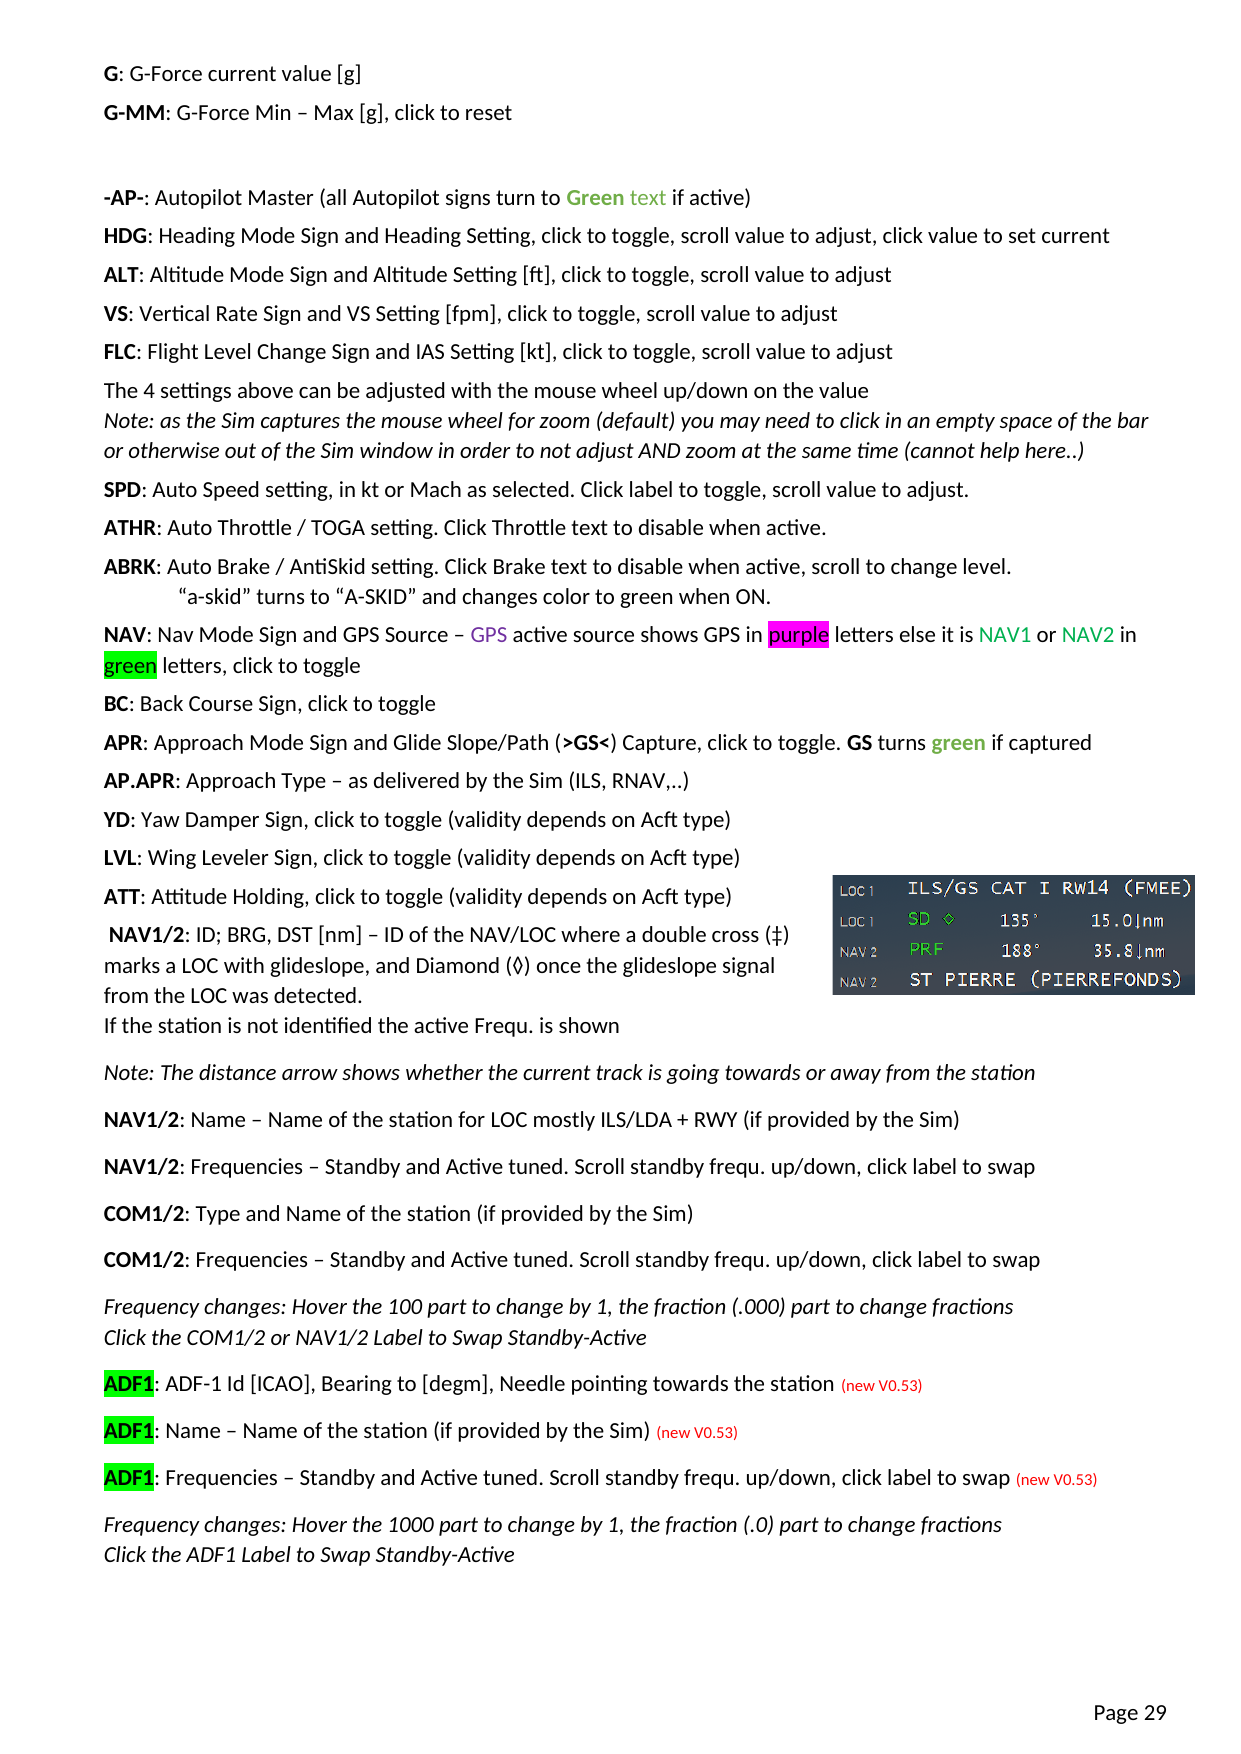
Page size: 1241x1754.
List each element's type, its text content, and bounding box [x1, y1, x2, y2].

picture [832, 875, 1195, 995]
text ADF1: Frequencies – Standby and Active tuned. Scroll standby frequ. up/down, click label to swap (new V0.53) [154, 1463, 1167, 1491]
text ADF1: Name – Name of the station (if provided by the Sim) (new V0.53) [154, 1416, 1167, 1444]
text NAV1/2: Frequencies – Standby and Active tuned. Scroll standby frequ. up/down, click label to swap [103, 1152, 1167, 1180]
text ADF1: ADF-1 Id [ICAO], Bearing to [degm], Needle pointing towards the station (new V0.53) [103, 1369, 1167, 1397]
text BC: Back Course Sign, click to toggle [103, 689, 1167, 717]
text COM1/2: Frequencies – Standby and Active tuned. Scroll standby frequ. up/down, click label to swap [103, 1246, 1167, 1273]
text ATHR: Auto Throttle / TOGA setting. Click Throttle text to disable when active. [103, 513, 1167, 541]
text VS: Vertical Rate Sign and VS Setting [fpm], click to toggle, scroll value to adjust [103, 299, 1167, 327]
text APR: Approach Mode Sign and Glide Slope/Path (>GS<) Capture, click to toggle. GS turns green if captured [103, 728, 1167, 756]
text FLC: Flight Level Change Sign and IAS Setting [kt], click to toggle, scroll value to adjust [103, 337, 1167, 365]
text NAV1/2: Name – Name of the station for LOC mostly ILS/LDA + RWY (if provided by the Sim) [103, 1105, 1167, 1133]
text Note: The distance arrow shows whether the current track is going towards or away from the station [103, 1058, 1167, 1086]
text Frequency changes: Hover the 1000 part to change by 1, the fraction (.0) part to change fractions Click the ADF1 Label to Swap Standby-Active [103, 1510, 1167, 1568]
text Frequency changes: Hover the 100 part to change by 1, the fraction (.000) part to change fractions Click the COM1/2 or NAV1/2 Label to Swap Standby-Active [103, 1292, 1167, 1351]
text NAV: Nav Mode Sign and GPS Source – GPS active source shows GPS in purple letters else it is NAV1 or NAV2 in green letters, click to toggle [103, 621, 1167, 679]
text NAV1/2: ID; BRG, DST [nm] – ID of the NAV/LOC where a double cross (‡) marks a LOC with glideslope, and Diamond (◊) once the glideslope signal from the LOC was detected. If the station is not identified the active Frequ. is shown [103, 921, 1167, 1039]
text SPD: Auto Speed setting, in kt or Mach as selected. Click label to toggle, scroll value to adjust. [103, 475, 1167, 503]
text ATT: Attitude Holding, click to toggle (validity depends on Acft type) [103, 882, 832, 910]
text -AP-: Autopilot Master (all Autopilot signs turn to Green text if active) [103, 183, 1167, 211]
text ABRK: Auto Brake / AntiSkid setting. Click Brake text to disable when active, scroll to change level. “a-skid” turns to “A-SKID” and changes color to green when ON. [103, 552, 1167, 610]
text YD: Yaw Damper Sign, click to toggle (validity depends on Acft type) [103, 805, 1167, 833]
text G-MM: G-Force Min – Max [g], click to reset [103, 98, 1167, 126]
text AP.APR: Approach Type – as delivered by the Sim (ILS, RNAV,..) [103, 766, 1167, 794]
text ALT: Altitude Mode Sign and Altitude Setting [ft], click to toggle, scroll value to adjust [103, 260, 1167, 288]
text HDG: Heading Mode Sign and Heading Setting, click to toggle, scroll value to adjust, click value to set current [103, 222, 1167, 249]
text G: G-Force current value [g] [103, 59, 1167, 87]
text COM1/2: Type and Name of the station (if provided by the Sim) [103, 1199, 1167, 1227]
text LVL: Wing Leveler Sign, click to toggle (validity depends on Acft type) [103, 843, 1167, 871]
text The 4 settings above can be adjusted with the mouse wheel up/down on the value Note: as the Sim captures the mouse wheel for zoom (default) you may need to click in an empty space of the bar or otherwise out of the Sim window in order to not adjust AND zoom at the same time (cannot help here..) [103, 376, 1167, 464]
